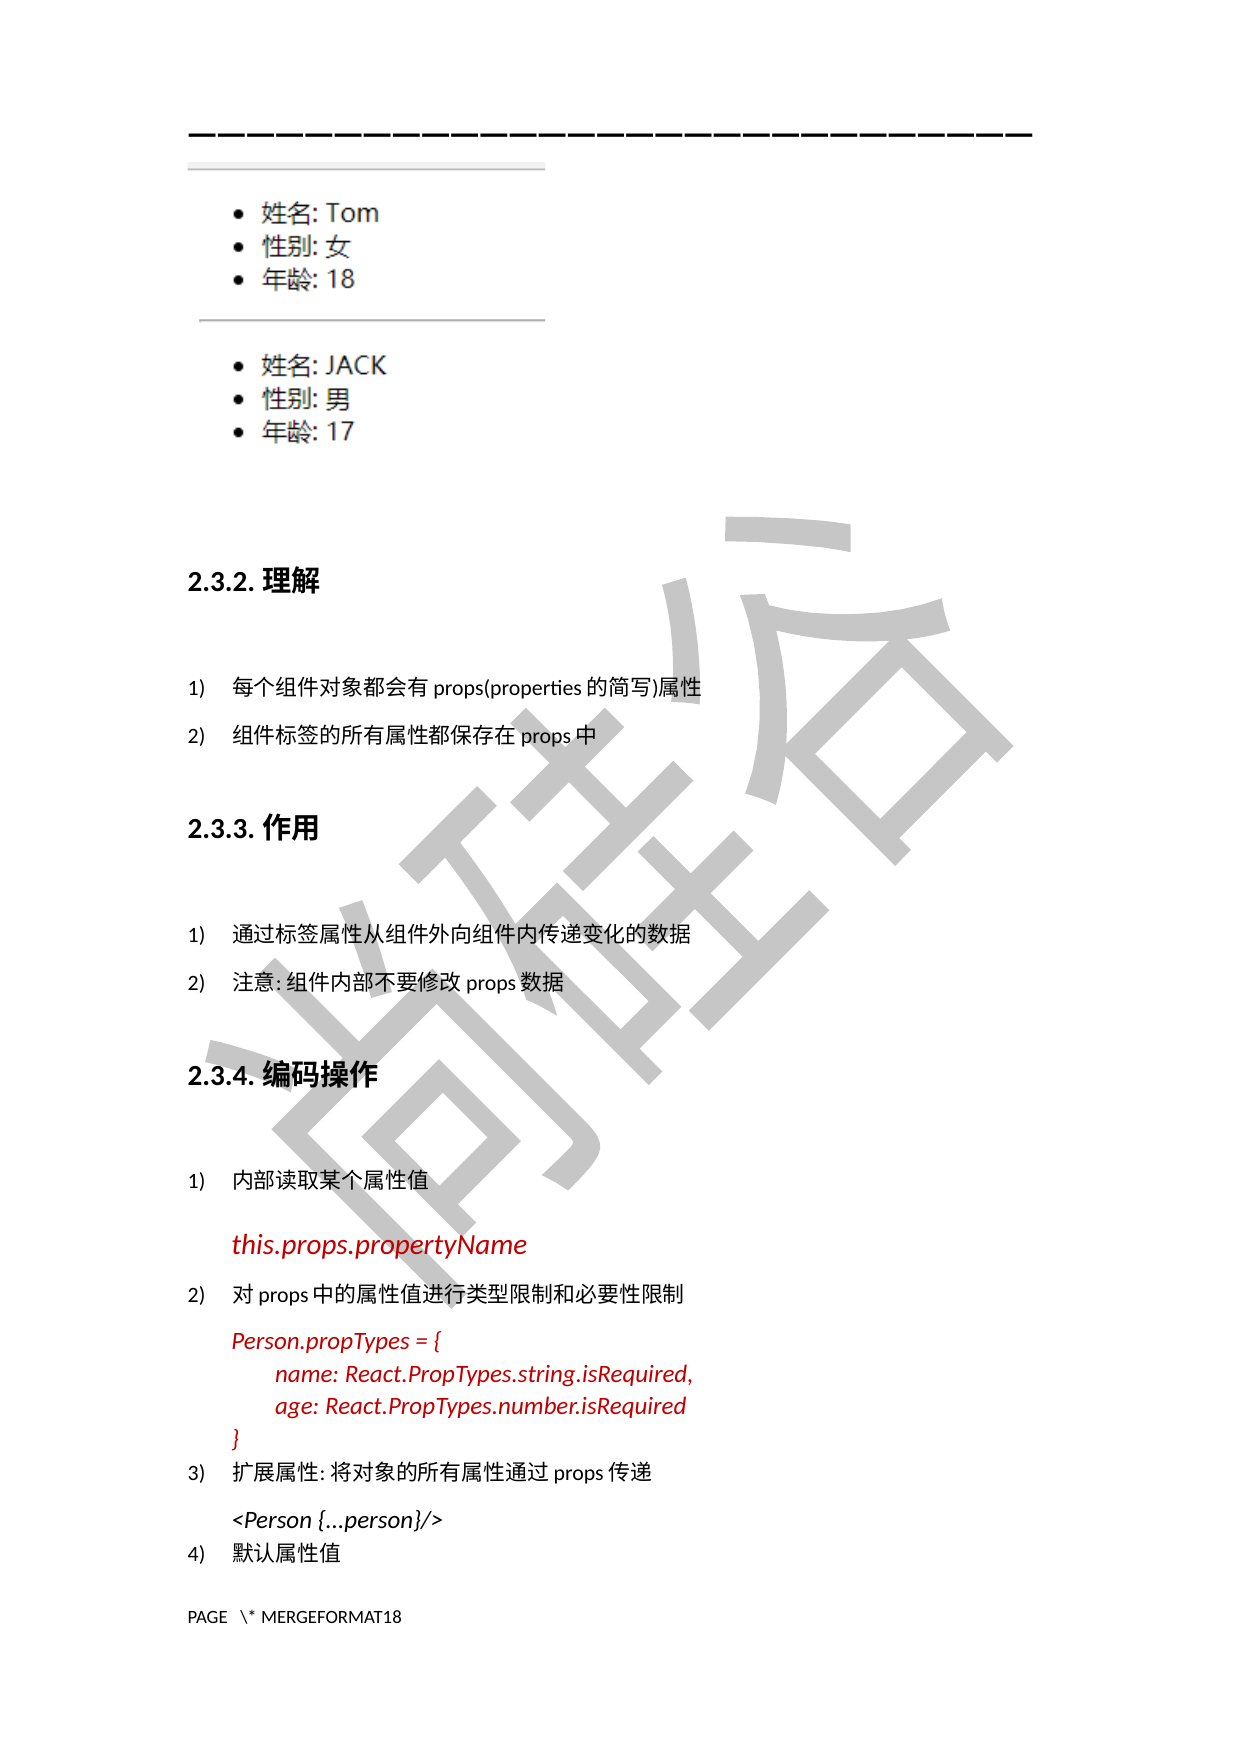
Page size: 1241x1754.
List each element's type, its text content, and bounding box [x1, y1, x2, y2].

text this.props.propertyName [187, 1211, 1053, 1276]
text <Person {...person}/> [187, 1503, 1053, 1535]
list 组件标签的所有属性都保存在props中 [187, 718, 1053, 750]
picture [187, 162, 546, 494]
list 内部读取某个属性值 [187, 1163, 1053, 1195]
subtitle 2.3.4. 编码操作 [187, 1040, 1053, 1105]
list 每个组件对象都会有props(properties的简写)属性 [187, 669, 1053, 702]
text Person.propTypes = { [187, 1324, 1053, 1357]
text age: React.PropTypes.number.isRequired [231, 1389, 1053, 1422]
list 扩展属性: 将对象的所有属性通过props传递 [187, 1454, 1053, 1487]
text } [187, 1422, 1053, 1454]
list 通过标签属性从组件外向组件内传递变化的数据 [187, 916, 1053, 949]
text name: React.PropTypes.string.isRequired, [231, 1357, 1053, 1389]
list 对props中的属性值进行类型限制和必要性限制 [187, 1276, 1053, 1309]
subtitle 2.3.2. 理解 [187, 547, 1053, 612]
list 默认属性值 [187, 1535, 1053, 1568]
subtitle 2.3.3. 作用 [187, 793, 1053, 858]
list 注意: 组件内部不要修改props数据 [187, 964, 1053, 997]
